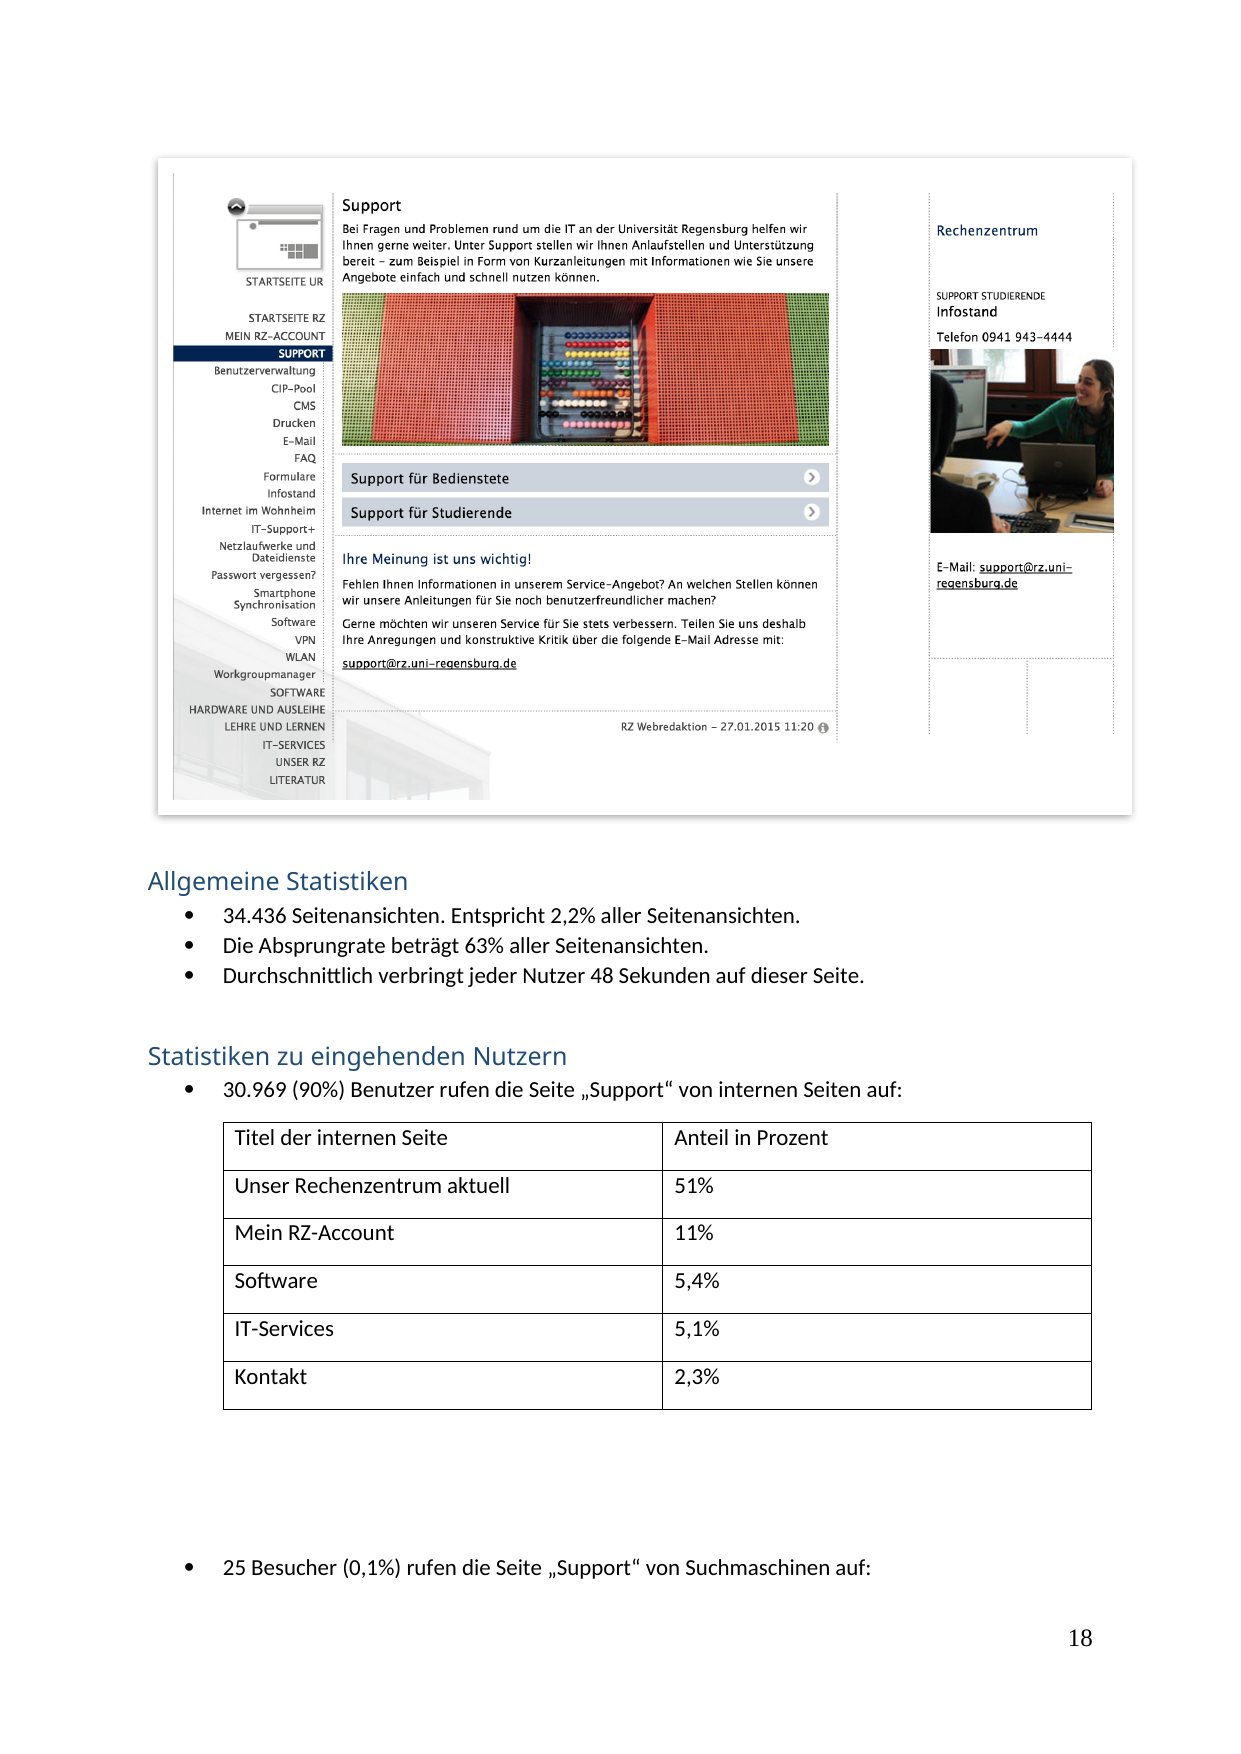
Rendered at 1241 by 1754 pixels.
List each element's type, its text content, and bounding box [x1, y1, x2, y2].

table_cell 51% [663, 1171, 1091, 1217]
table_header Titel der internen Seite [224, 1123, 662, 1170]
table_cell Mein RZ-Account [224, 1219, 662, 1265]
list Die Absprungrate beträgt 63% aller Seitenansichten. [185, 931, 1093, 959]
list 34.436 Seitenansichten. Entspricht 2,2% aller Seitenansichten. [185, 901, 1093, 929]
list Durchschnittlich verbringt jeder Nutzer 48 Sekunden auf dieser Seite. [185, 961, 1093, 989]
table_cell 2,3% [663, 1362, 1091, 1409]
table_cell 5,1% [663, 1314, 1091, 1361]
table_cell Kontakt [224, 1362, 662, 1409]
table_cell Software [224, 1266, 662, 1313]
subtitle Allgemeine Statistiken [148, 864, 1093, 898]
table_cell IT-Services [224, 1314, 662, 1361]
picture [173, 173, 1117, 800]
list 25 Besucher (0,1%) rufen die Seite „Support“ von Suchmaschinen auf: [185, 1553, 1093, 1582]
table_header Anteil in Prozent [663, 1123, 1091, 1170]
table_cell 11% [663, 1219, 1091, 1265]
list 30.969 (90%) Benutzer rufen die Seite „Support“ von internen Seiten auf: [185, 1075, 1093, 1103]
table_cell 5,4% [663, 1266, 1091, 1313]
subtitle Statistiken zu eingehenden Nutzern [148, 1038, 1093, 1072]
table_cell Unser Rechenzentrum aktuell [224, 1171, 662, 1217]
